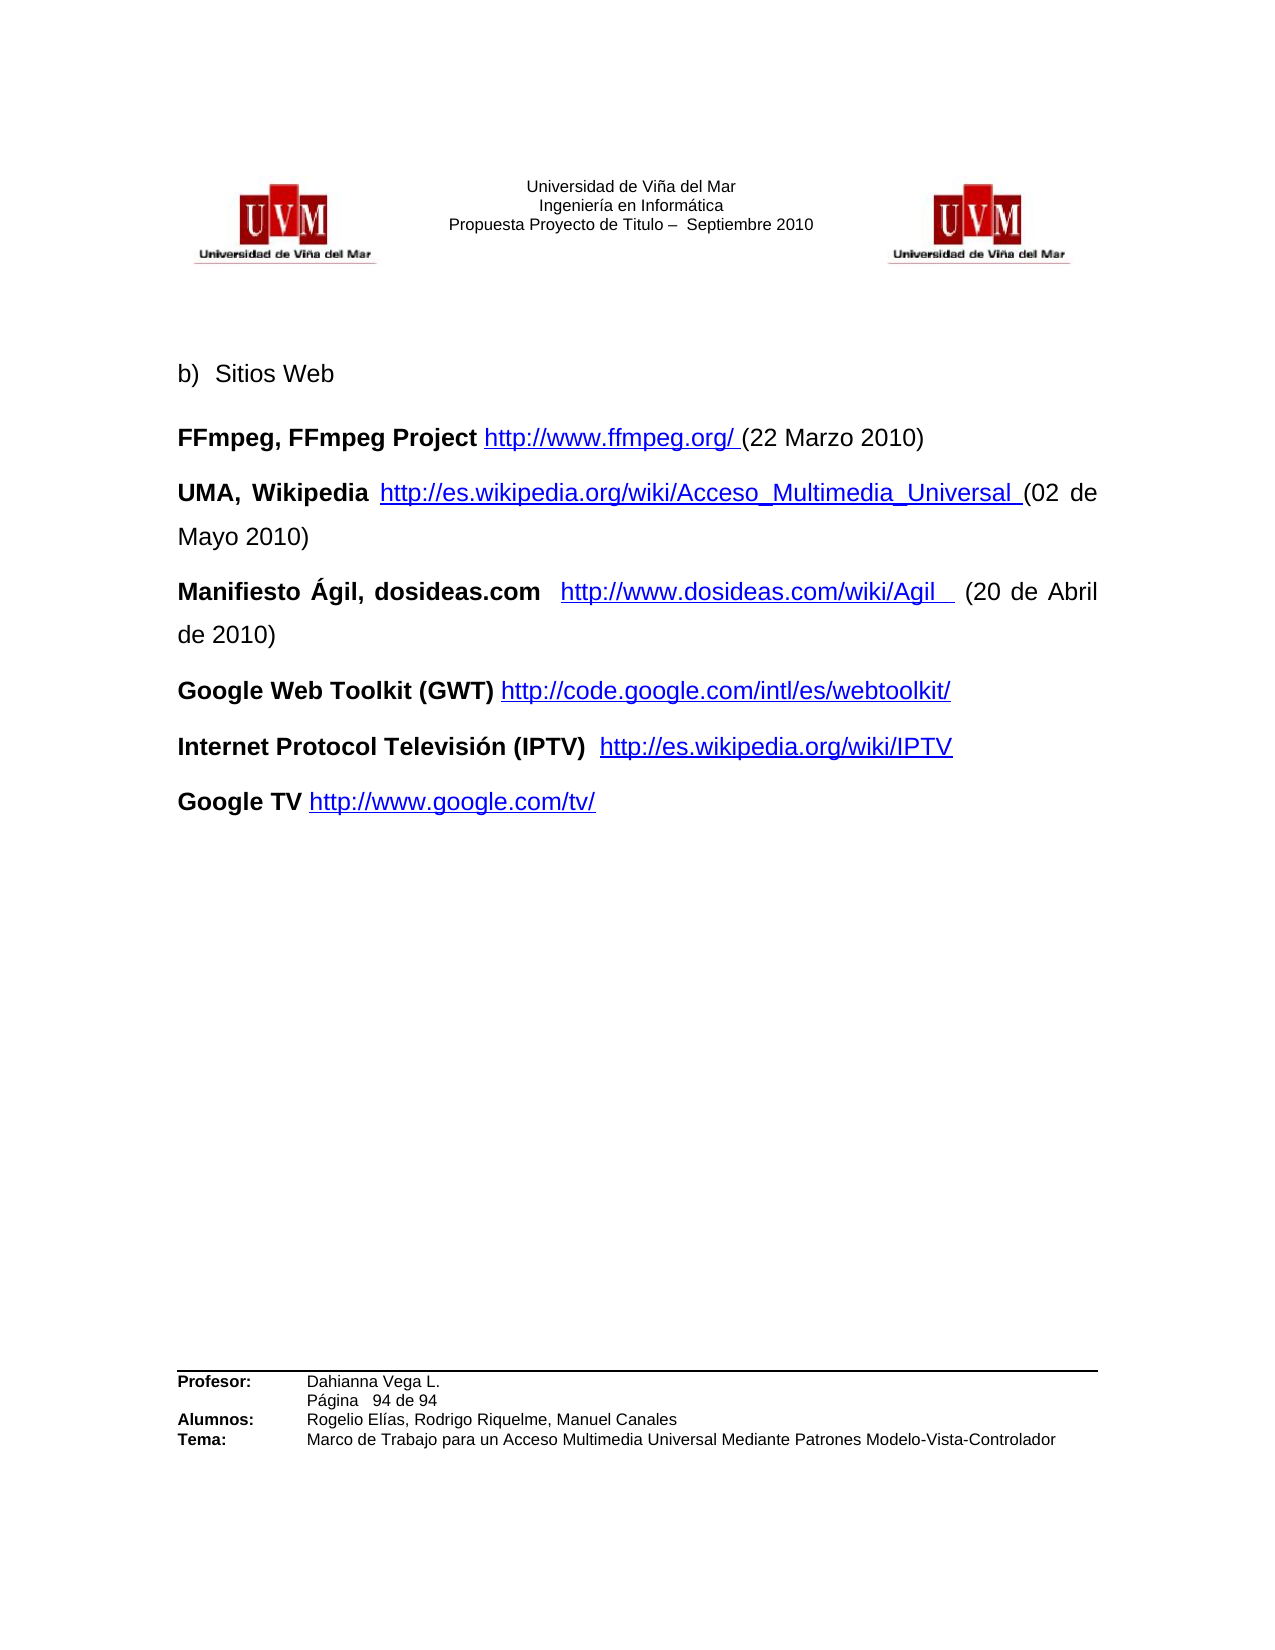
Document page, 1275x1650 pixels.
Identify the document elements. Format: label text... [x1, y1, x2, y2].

list Internet Protocol Televisión (IPTV) http://es.wikipedia.org/wiki/IPTV [177, 732, 1098, 760]
list Manifiesto Ágil, dosideas.com http://www.dosideas.com/wiki/Agil (20 de Abril de 2010) [177, 577, 1098, 649]
picture [871, 176, 1084, 267]
list Google Web Toolkit (GWT) http://code.google.com/intl/es/webtoolkit/ [177, 676, 1098, 705]
list Google TV http://www.google.com/tv/ [177, 787, 1098, 816]
picture [177, 176, 390, 267]
list FFmpeg, FFmpeg Project http://www.ffmpeg.org/ (22 Marzo 2010) [177, 423, 1098, 452]
list b) Sitios Web [177, 359, 1098, 388]
list UMA, Wikipedia http://es.wikipedia.org/wiki/Acceso_Multimedia_Universal (02 de Mayo 2010) [177, 478, 1098, 550]
